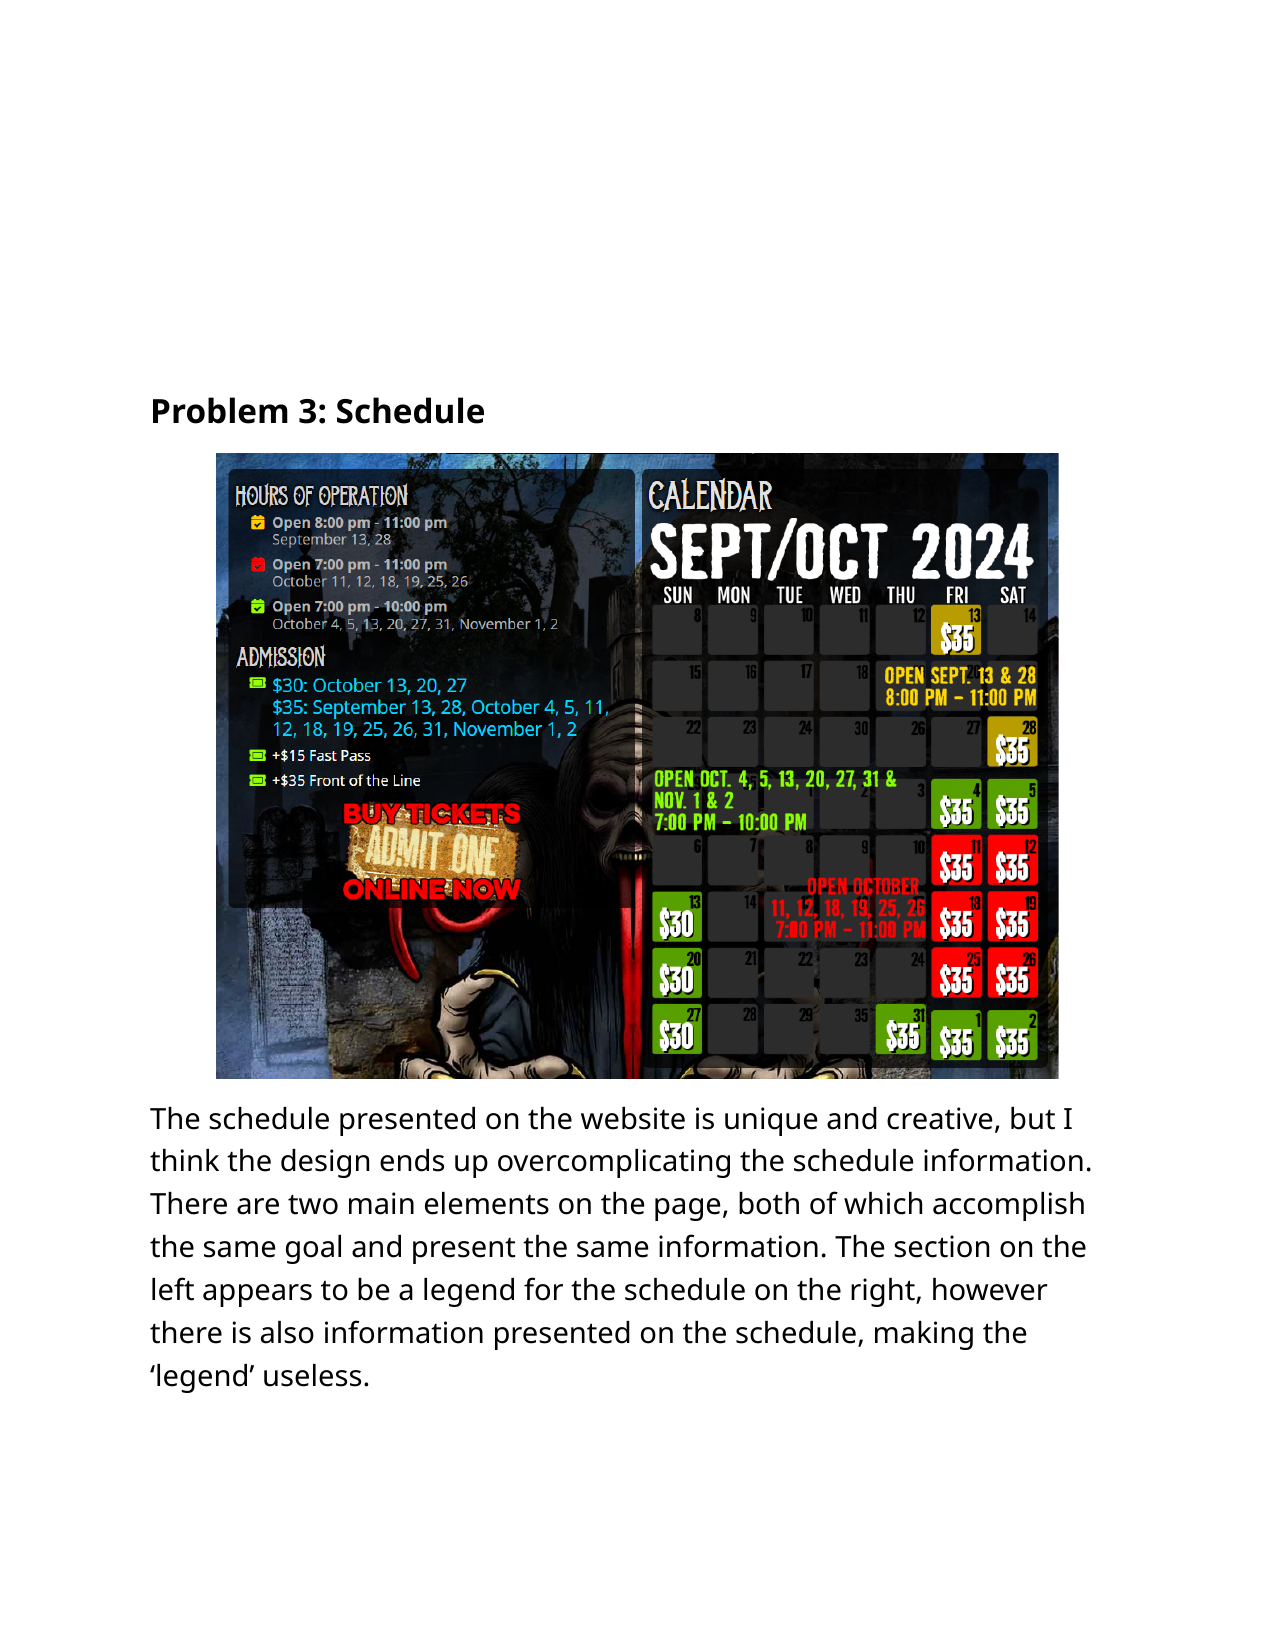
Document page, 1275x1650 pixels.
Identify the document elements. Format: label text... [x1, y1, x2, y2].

text The schedule presented on the website is unique and creative, but I think the design ends up overcomplicating the schedule information. There are two main elements on the page, both of which accomplish the same goal and present the same information. The section on the left appears to be a legend for the schedule on the right, however there is also information presented on the schedule, making the ‘legend’ useless. [150, 1098, 1125, 1394]
picture [216, 453, 1059, 1079]
text Problem 3: Schedule [150, 388, 1125, 433]
